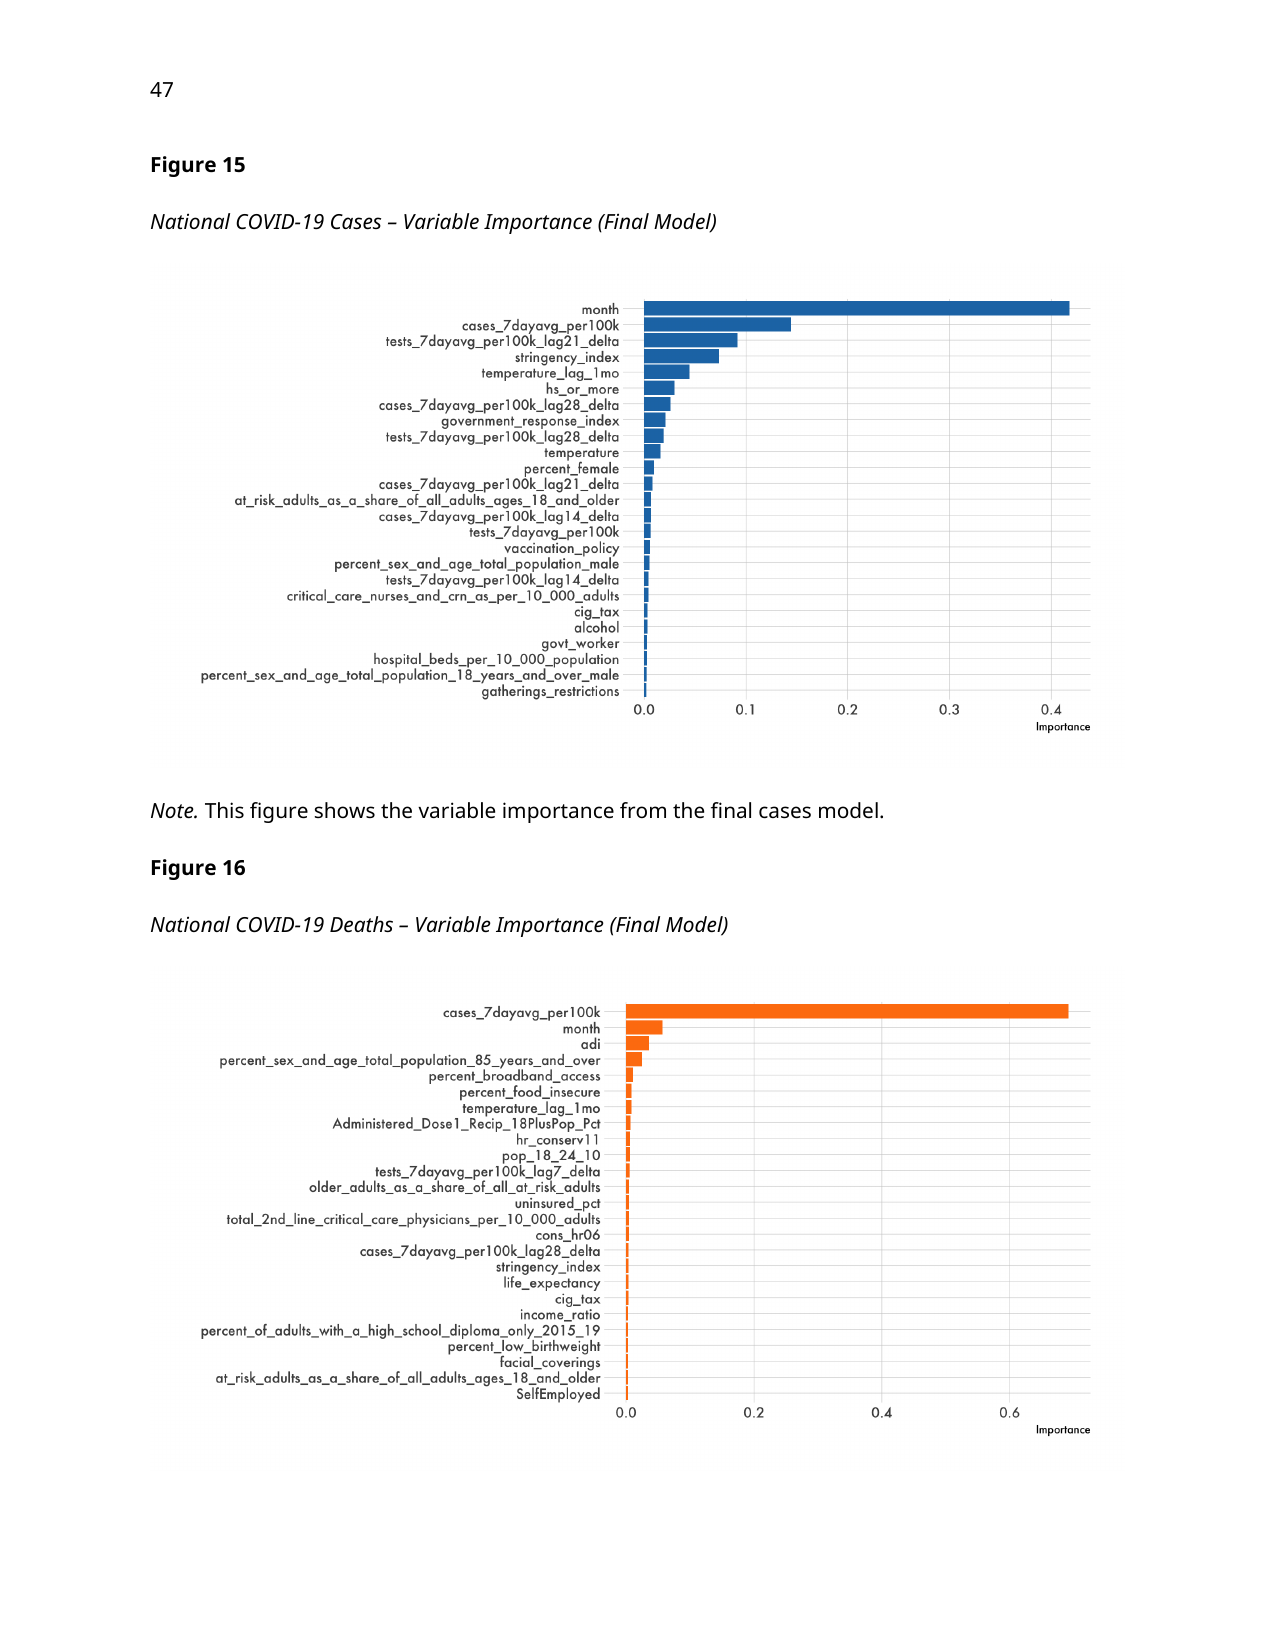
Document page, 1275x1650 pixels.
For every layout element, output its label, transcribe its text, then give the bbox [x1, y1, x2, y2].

picture [150, 966, 1125, 1471]
text Figure 16 [150, 853, 1125, 881]
text National COVID-19 Cases – Variable Importance (Final Model) [150, 207, 1125, 235]
text Figure 15 [150, 150, 1125, 178]
picture [150, 263, 1125, 768]
text Note. This figure shows the variable importance from the final cases model. [150, 796, 1125, 824]
text National COVID-19 Deaths – Variable Importance (Final Model) [150, 910, 1125, 938]
